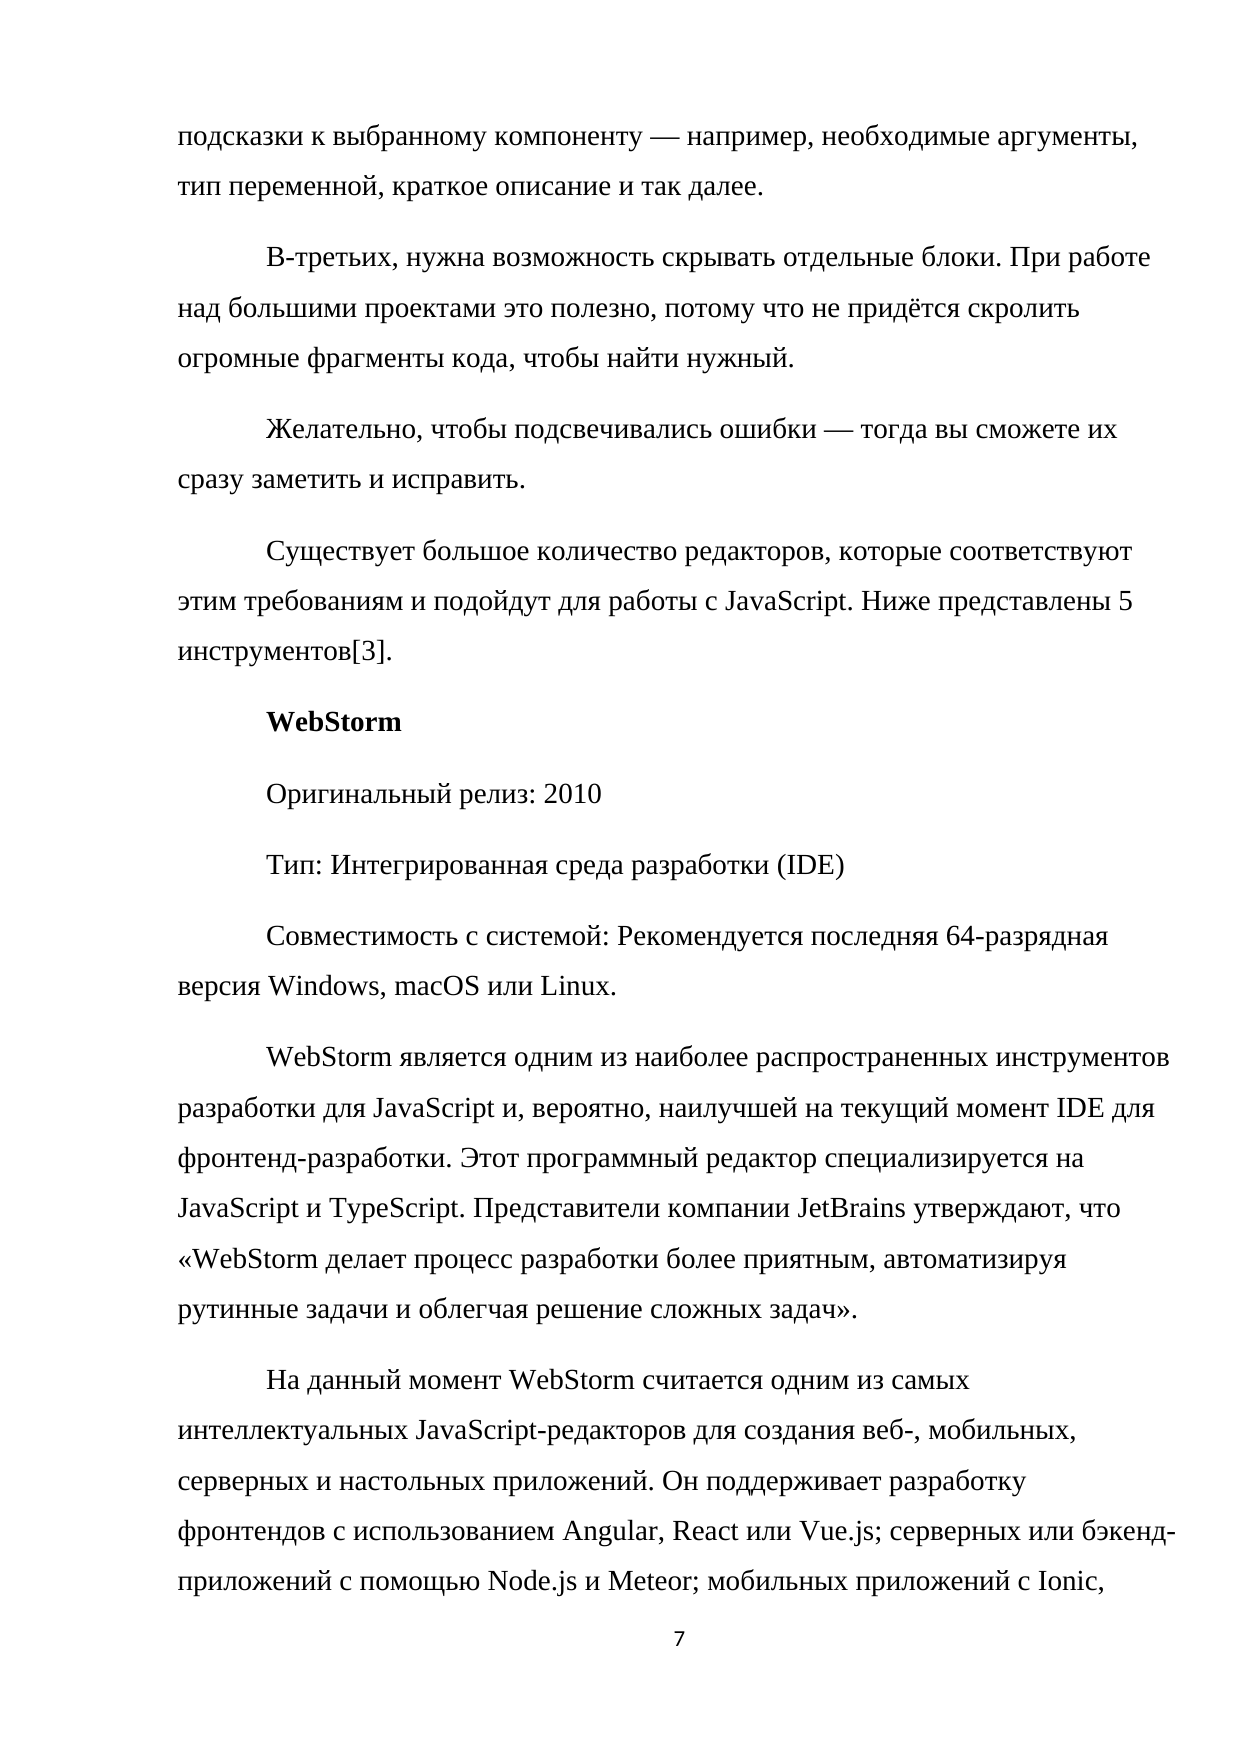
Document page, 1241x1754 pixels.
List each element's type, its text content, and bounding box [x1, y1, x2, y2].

text Оригинальный релиз: 2010 [177, 776, 1181, 809]
text Тип: Интегрированная среда разработки (IDE) [177, 847, 1181, 880]
text В-третьих, нужна возможность скрывать отдельные блоки. При работе над большими проектами это полезно, потому что не придётся скролить огромные фрагменты кода, чтобы найти нужный. [177, 239, 1181, 374]
text WebStorm [177, 704, 1181, 738]
text WebStorm является одним из наиболее распространенных инструментов разработки для JavaScript и, вероятно, наилучшей на текущий момент IDE для фронтенд-разработки. Этот программный редактор специализируется на JavaScript и TypeScript. Представители компании JetBrains утверждают, что «WebStorm делает процесс разработки более приятным, автоматизируя рутинные задачи и облегчая решение сложных задач». [177, 1039, 1181, 1324]
text Желательно, чтобы подсвечивались ошибки — тогда вы сможете их сразу заметить и исправить. [177, 411, 1181, 495]
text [177, 118, 1181, 202]
text Совместимость с системой: Рекомендуется последняя 64-разрядная версия Windows, macOS или Linux. [177, 918, 1181, 1002]
text Существует большое количество редакторов, которые соответствуют этим требованиям и подойдут для работы с JavaScript. Ниже представлены 5 инструментов[3]. [177, 533, 1181, 667]
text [177, 1362, 1181, 1597]
